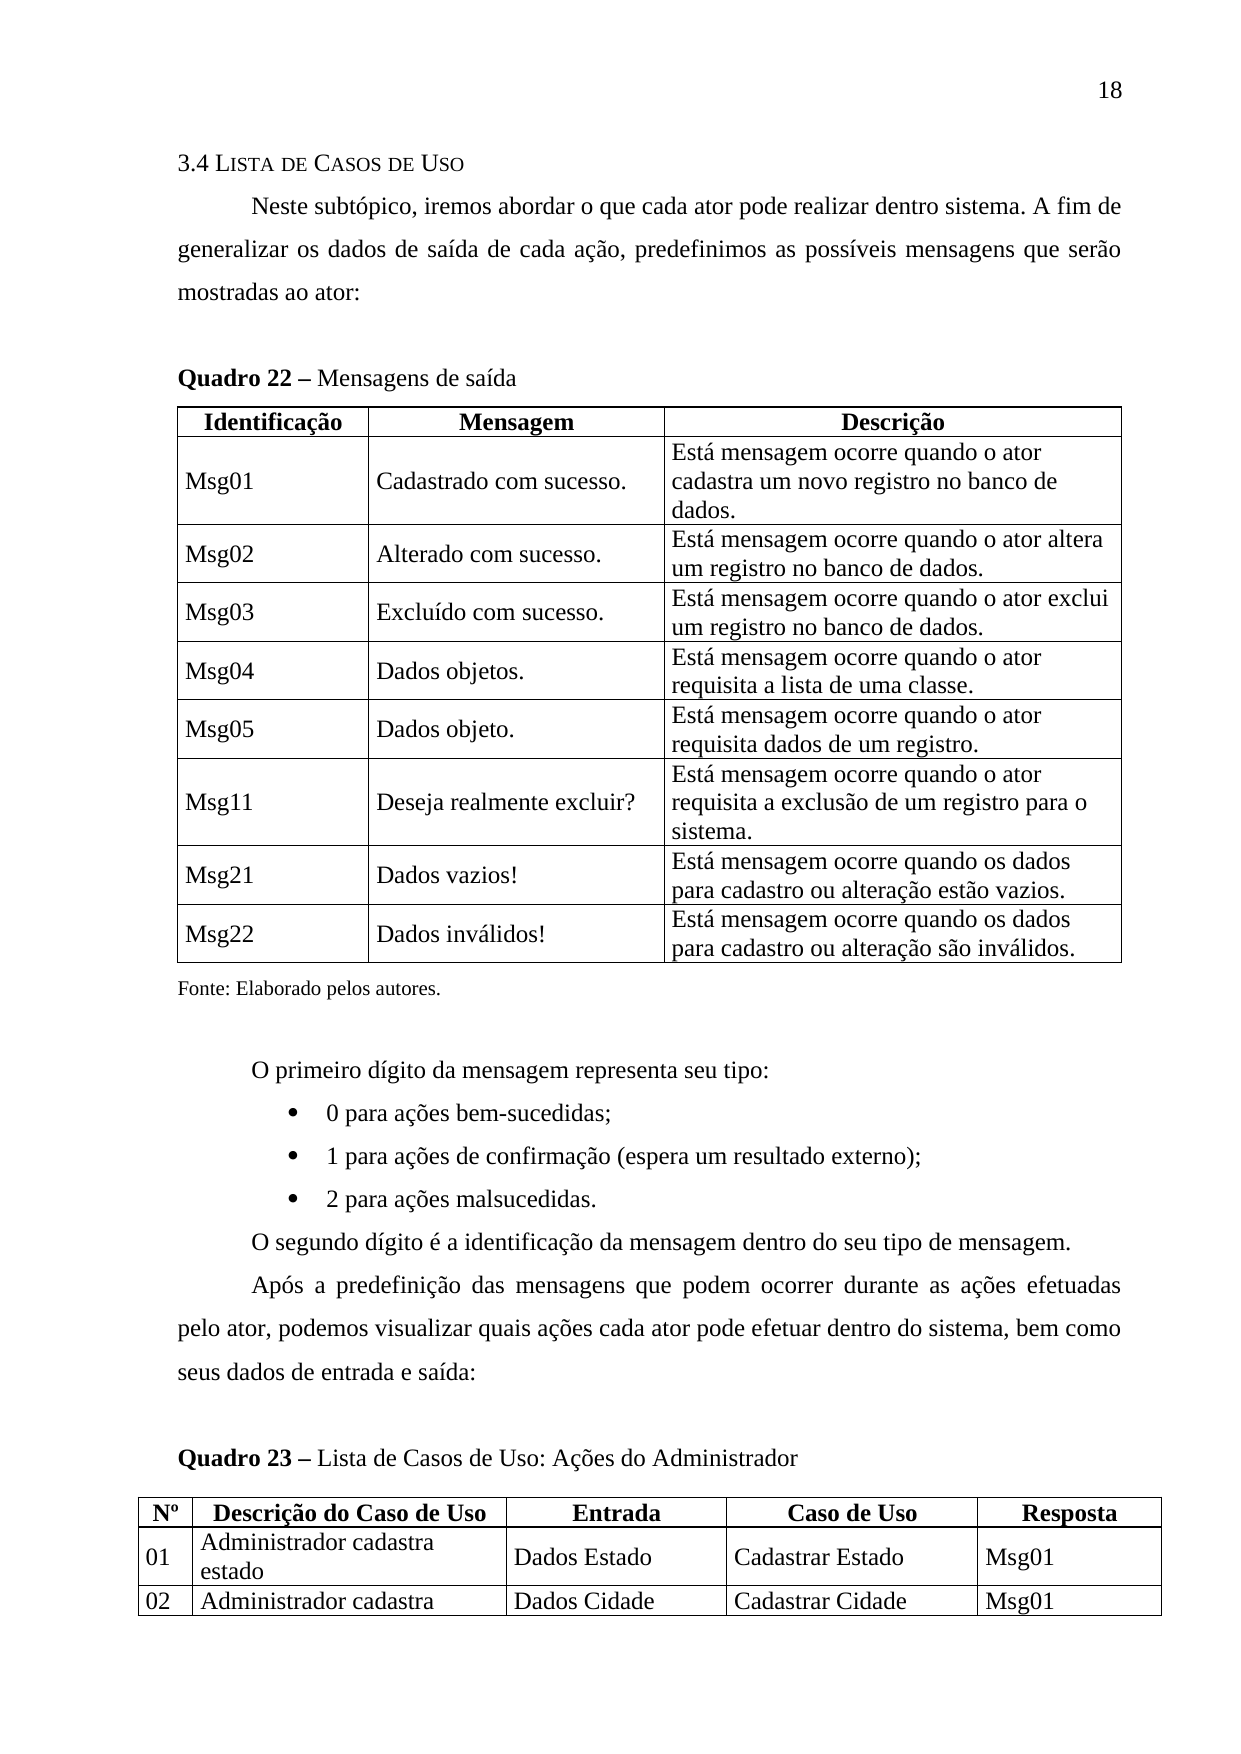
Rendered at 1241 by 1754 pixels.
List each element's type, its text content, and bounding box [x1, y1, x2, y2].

table_header Descrição [665, 408, 1121, 436]
table_cell Está mensagem ocorre quando o ator requisita a exclusão de um registro para o sistema. [665, 759, 1121, 845]
table_header Resposta [978, 1498, 1161, 1526]
table_cell Dados Estado [507, 1528, 726, 1585]
table_cell Cadastrar Cidade [727, 1586, 977, 1615]
table_cell Msg01 [978, 1586, 1161, 1615]
table_header Descrição do Caso de Uso [193, 1498, 506, 1526]
text Quadro 22 – Mensagens de saída [177, 363, 1122, 392]
table_header Entrada [507, 1498, 726, 1526]
table_cell Msg01 [178, 437, 368, 523]
table_cell Deseja realmente excluir? [369, 759, 664, 845]
table_cell Está mensagem ocorre quando o ator exclui um registro no banco de dados. [665, 583, 1121, 641]
table_cell Msg04 [178, 642, 368, 699]
table_cell Está mensagem ocorre quando os dados para cadastro ou alteração estão vazios. [665, 846, 1121, 903]
table_cell Excluído com sucesso. [369, 583, 664, 641]
table_cell Msg22 [178, 905, 368, 962]
table_cell Msg05 [178, 700, 368, 758]
table_cell Msg21 [178, 846, 368, 903]
list 0 para ações bem-sucedidas; [288, 1098, 1122, 1127]
table_cell 02 [139, 1586, 192, 1615]
subtitle 3.4 Lista de Casos de Uso [177, 148, 1122, 176]
table_cell Cadastrado com sucesso. [369, 437, 664, 523]
table_cell Está mensagem ocorre quando o ator altera um registro no banco de dados. [665, 525, 1121, 582]
list 1 para ações de confirmação (espera um resultado externo); [288, 1141, 1122, 1170]
text O primeiro dígito da mensagem representa seu tipo: [177, 1055, 1122, 1083]
table_cell Alterado com sucesso. [369, 525, 664, 582]
table_cell Msg01 [978, 1528, 1161, 1585]
text Quadro 23 – Lista de Casos de Uso: Ações do Administrador [177, 1443, 1122, 1472]
list 2 para ações malsucedidas. [288, 1184, 1122, 1213]
table_cell Cadastrar Estado [727, 1528, 977, 1585]
table_header Mensagem [369, 408, 664, 436]
table_cell Dados inválidos! [369, 905, 664, 962]
table_cell Dados vazios! [369, 846, 664, 903]
table_cell Administrador cadastra cidade [193, 1586, 506, 1615]
table_cell Msg03 [178, 583, 368, 641]
table_cell Dados objetos. [369, 642, 664, 699]
table_header Caso de Uso [727, 1498, 977, 1526]
table_cell Administrador cadastra estado [193, 1528, 506, 1585]
text Após a predefinição das mensagens que podem ocorrer durante as ações efetuadas pelo ator, podemos visualizar quais ações cada ator pode efetuar dentro do sistema, bem como seus dados de entrada e saída: [177, 1270, 1122, 1385]
table_cell Msg11 [178, 759, 368, 845]
table_cell 01 [139, 1528, 192, 1585]
table_cell Msg02 [178, 525, 368, 582]
text Fonte: Elaborado pelos autores. [177, 976, 1122, 1000]
text Neste subtópico, iremos abordar o que cada ator pode realizar dentro sistema. A fim de generalizar os dados de saída de cada ação, predefinimos as possíveis mensagens que serão mostradas ao ator: [177, 191, 1122, 306]
table_header Nº [139, 1498, 192, 1526]
table_cell Dados Cidade [507, 1586, 726, 1615]
table_cell Dados objeto. [369, 700, 664, 758]
table_cell Está mensagem ocorre quando o ator requisita a lista de uma classe. [665, 642, 1121, 699]
table_header Identificação [178, 408, 368, 436]
table_cell Está mensagem ocorre quando os dados para cadastro ou alteração são inválidos. [665, 905, 1121, 962]
table_cell Está mensagem ocorre quando o ator cadastra um novo registro no banco de dados. [665, 437, 1121, 523]
table_cell Está mensagem ocorre quando o ator requisita dados de um registro. [665, 700, 1121, 758]
text O segundo dígito é a identificação da mensagem dentro do seu tipo de mensagem. [177, 1227, 1122, 1256]
